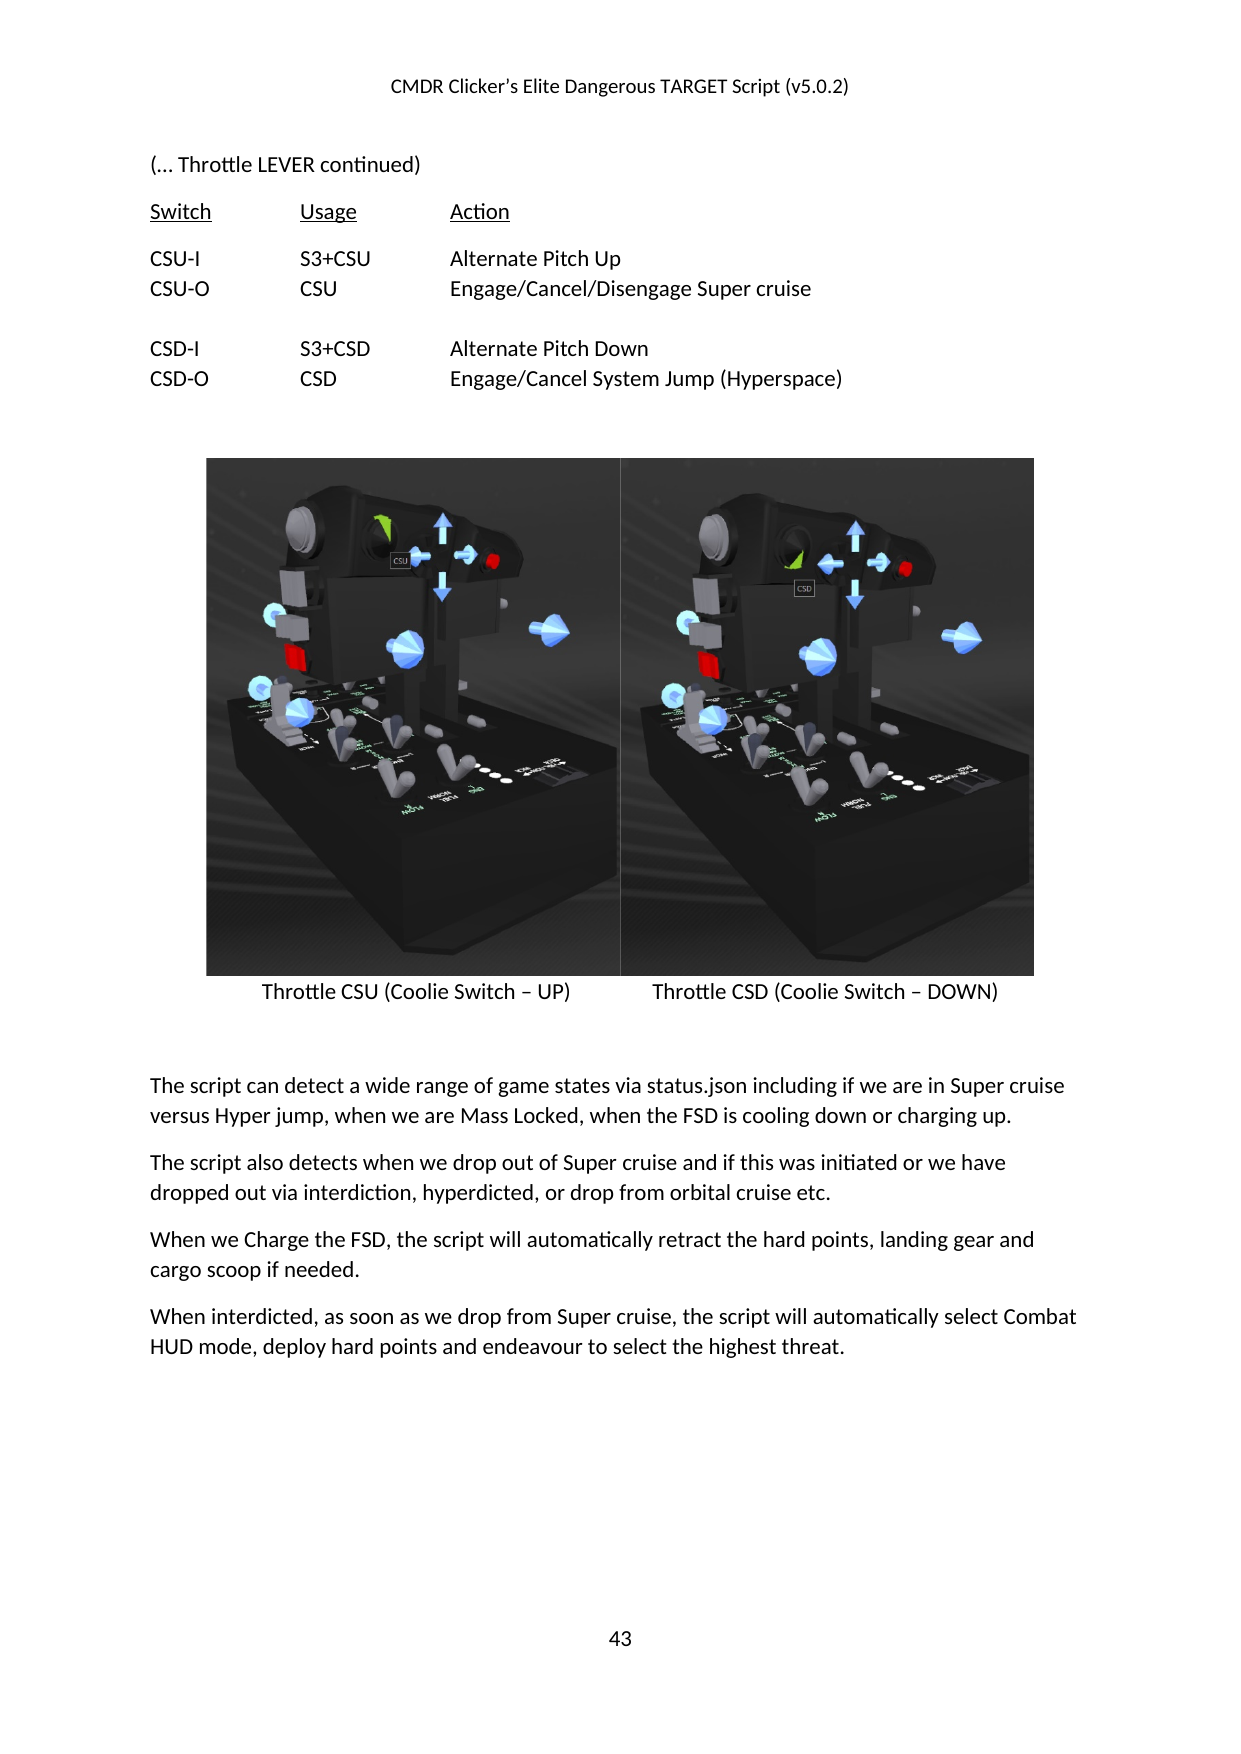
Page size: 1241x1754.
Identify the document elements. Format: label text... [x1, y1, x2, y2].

text The script also detects when we drop out of Super cruise and if this was initiated or we have dropped out via interdiction, hyperdicted, or drop from orbital cruise etc. [150, 1148, 1090, 1206]
text When interdicted, as soon as we drop from Super cruise, the script will automatically select Combat HUD mode, deploy hard points and endeavour to select the highest threat. [150, 1302, 1090, 1391]
text CSU-I S3+CSU Alternate Pitch Up CSU-O CSU Engage/Cancel/Disengage Super cruise CSD-I S3+CSD Alternate Pitch Down CSD-O CSD Engage/Cancel System Jump (Hyperspace) [150, 244, 1090, 393]
text (… Throttle LEVER continued) [150, 150, 1090, 178]
text The script can detect a wide range of game states via status.json including if we are in Super cruise versus Hyper jump, when we are Mass Locked, when the FSD is cooling down or charging up. [150, 1071, 1090, 1129]
text When we Charge the FSD, the script will automatically retract the hard points, landing gear and cargo scoop if needed. [150, 1225, 1090, 1283]
picture [206, 458, 1034, 976]
text Switch Usage Action [150, 197, 1090, 225]
